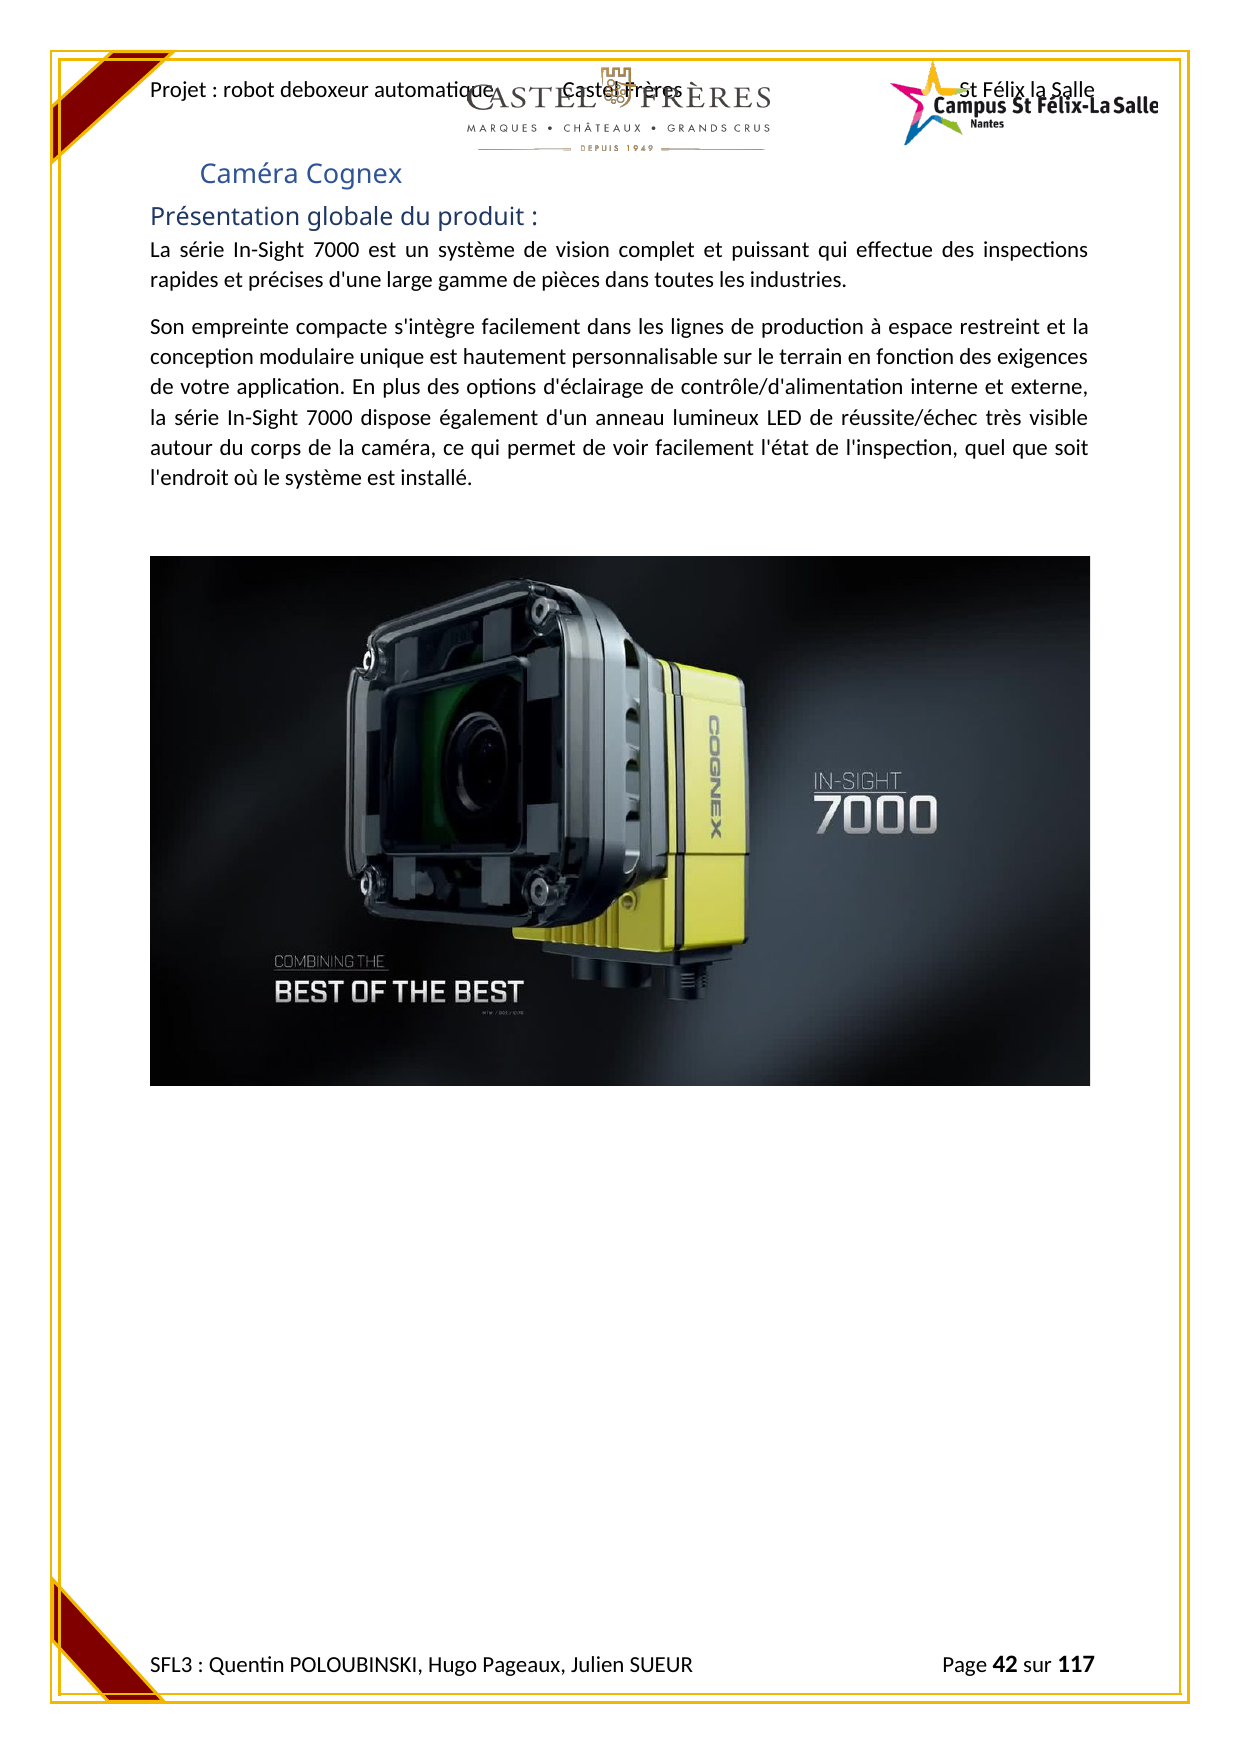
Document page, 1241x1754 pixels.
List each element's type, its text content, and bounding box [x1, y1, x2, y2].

text Son empreinte compacte s'intègre facilement dans les lignes de production à espace restreint et la conception modulaire unique est hautement personnalisable sur le terrain en fonction des exigences de votre application. En plus des options d'éclairage de contrôle/d'alimentation interne et externe, la série In-Sight 7000 dispose également d'un anneau lumineux LED de réussite/échec très visible autour du corps de la caméra, ce qui permet de voir facilement l'état de l'inspection, quel que soit l'endroit où le système est installé. [150, 312, 1090, 491]
subtitle Caméra Cognex [150, 154, 1090, 191]
picture [460, 59, 773, 157]
text La série In-Sight 7000 est un système de vision complet et puissant qui effectue des inspections rapides et précises d'une large gamme de pièces dans toutes les industries. [150, 235, 1090, 293]
picture [889, 60, 1158, 145]
subtitle Présentation globale du produit : [150, 198, 1090, 232]
picture [150, 556, 1091, 1086]
